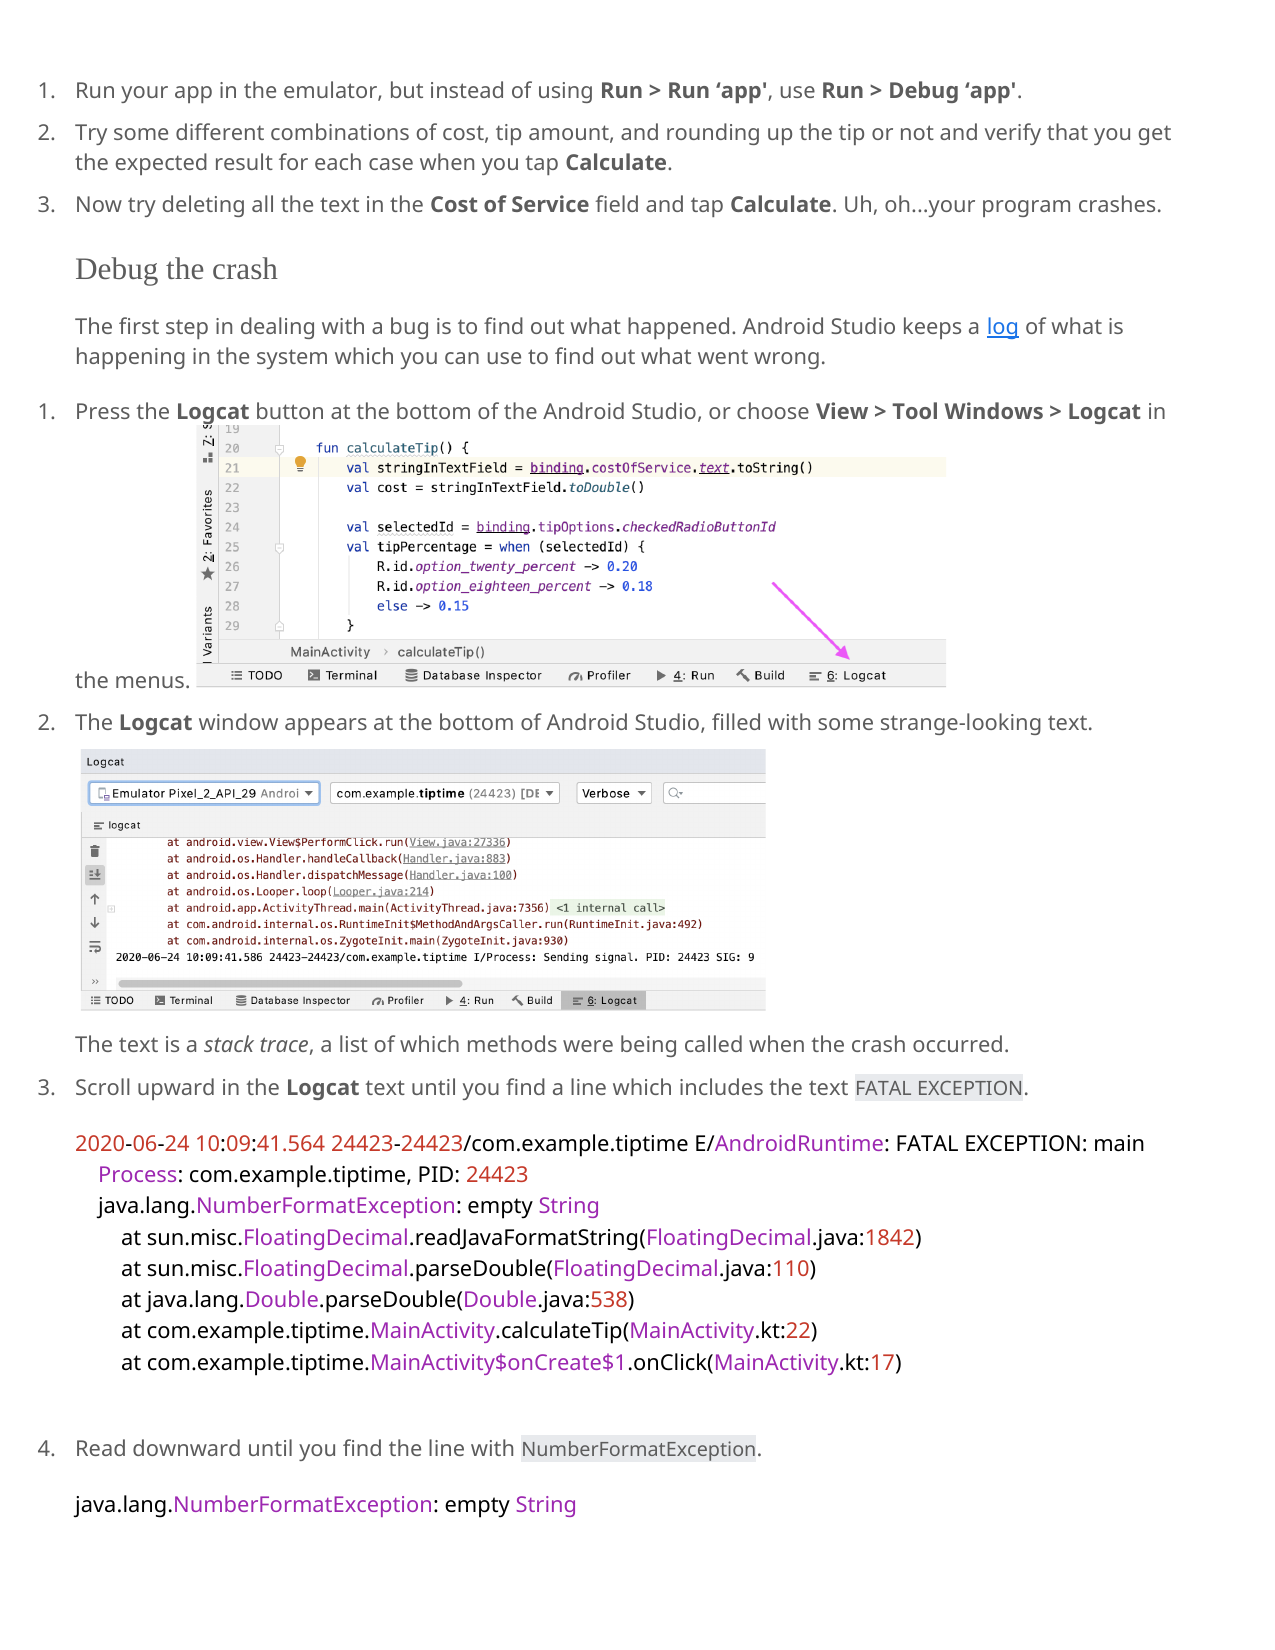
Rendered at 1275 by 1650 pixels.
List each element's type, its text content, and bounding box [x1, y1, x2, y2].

list The Logcat window appears at the bottom of Android Studio, filled with some strange-looking text. [37, 707, 1200, 737]
subtitle Debug the crash [75, 250, 1200, 286]
list Run your app in the emulator, but instead of using Run > Run ‘app', use Run > Debug ‘app'. [37, 75, 1200, 105]
list Try some different combinations of cost, tip amount, and rounding up the tip or not and verify that you get the expected result for each case when you tap Calculate. [37, 117, 1200, 177]
text The first step in dealing with a bug is to find out what happened. Android Studio keeps a log of what is happening in the system which you can use to find out what went wrong. [75, 311, 1200, 371]
picture [196, 425, 947, 688]
text The text is a stack trace, a list of which methods were being called when the crash occurred. [75, 1029, 1200, 1059]
list Scroll upward in the Logcat text until you find a line which includes the text FATAL EXCEPTION. [37, 1072, 1200, 1101]
list Read downward until you find the line with NumberFormatException. [37, 1433, 1200, 1462]
list Now try deleting all the text in the Cost of Service field and tap Calculate. Uh, oh...your program crashes. [37, 189, 1200, 219]
text java.lang.NumberFormatException: empty String [75, 1487, 1200, 1550]
text 2020-06-24 10:09:41.564 24423-24423/com.example.tiptime E/AndroidRuntime: FATAL EXCEPTION: main Process: com.example.tiptime, PID: 24423 java.lang.NumberFormatException: empty String at sun.misc.FloatingDecimal.readJavaFormatString(FloatingDecimal.java:1842) at sun.misc.FloatingDecimal.parseDouble(FloatingDecimal.java:110) at java.lang.Double.parseDouble(Double.java:538) at com.example.tiptime.MainActivity.calculateTip(MainActivity.kt:22) at com.example.tiptime.MainActivity$onCreate$1.onClick(MainActivity.kt:17) [75, 1126, 1200, 1408]
picture [80, 749, 766, 1011]
